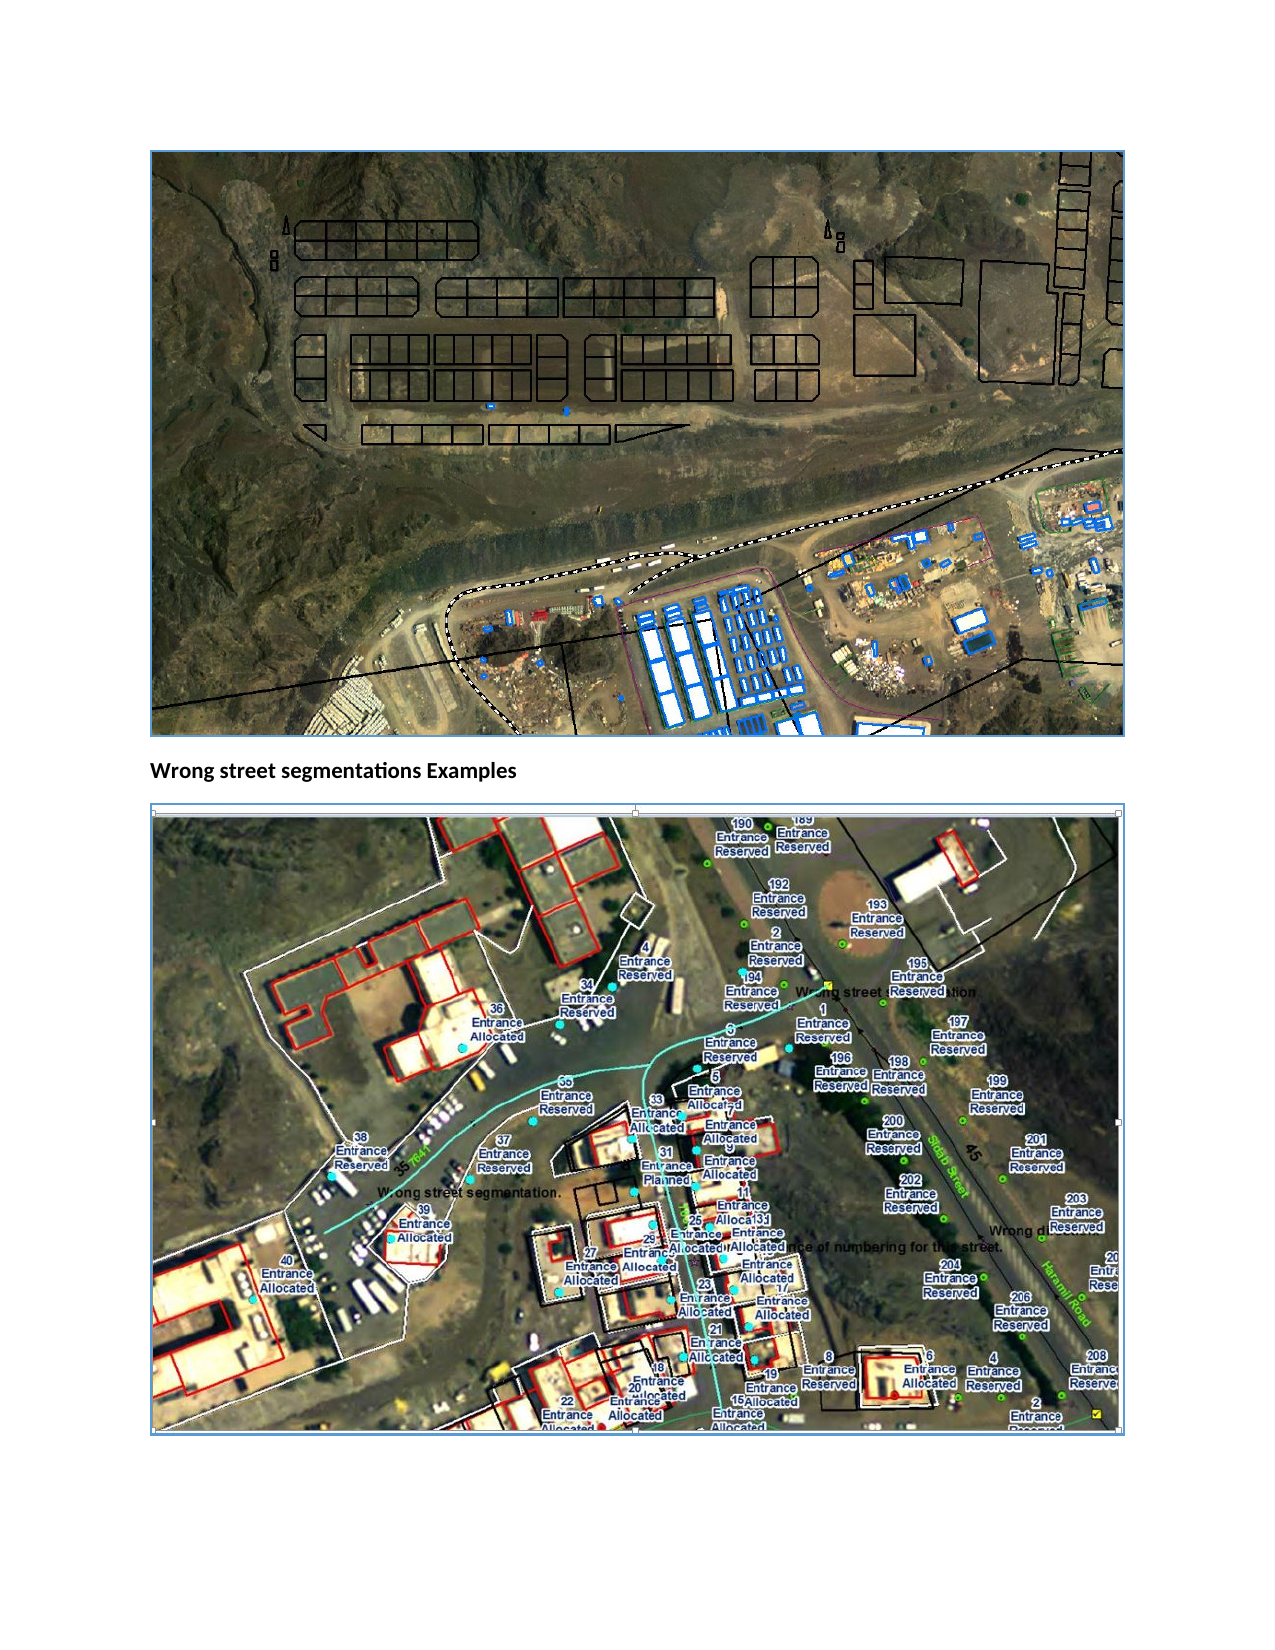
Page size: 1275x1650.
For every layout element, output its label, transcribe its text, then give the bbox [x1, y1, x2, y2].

text Wrong street segmentations Examples [150, 756, 1125, 784]
picture [152, 805, 1123, 1433]
picture [152, 152, 1123, 735]
